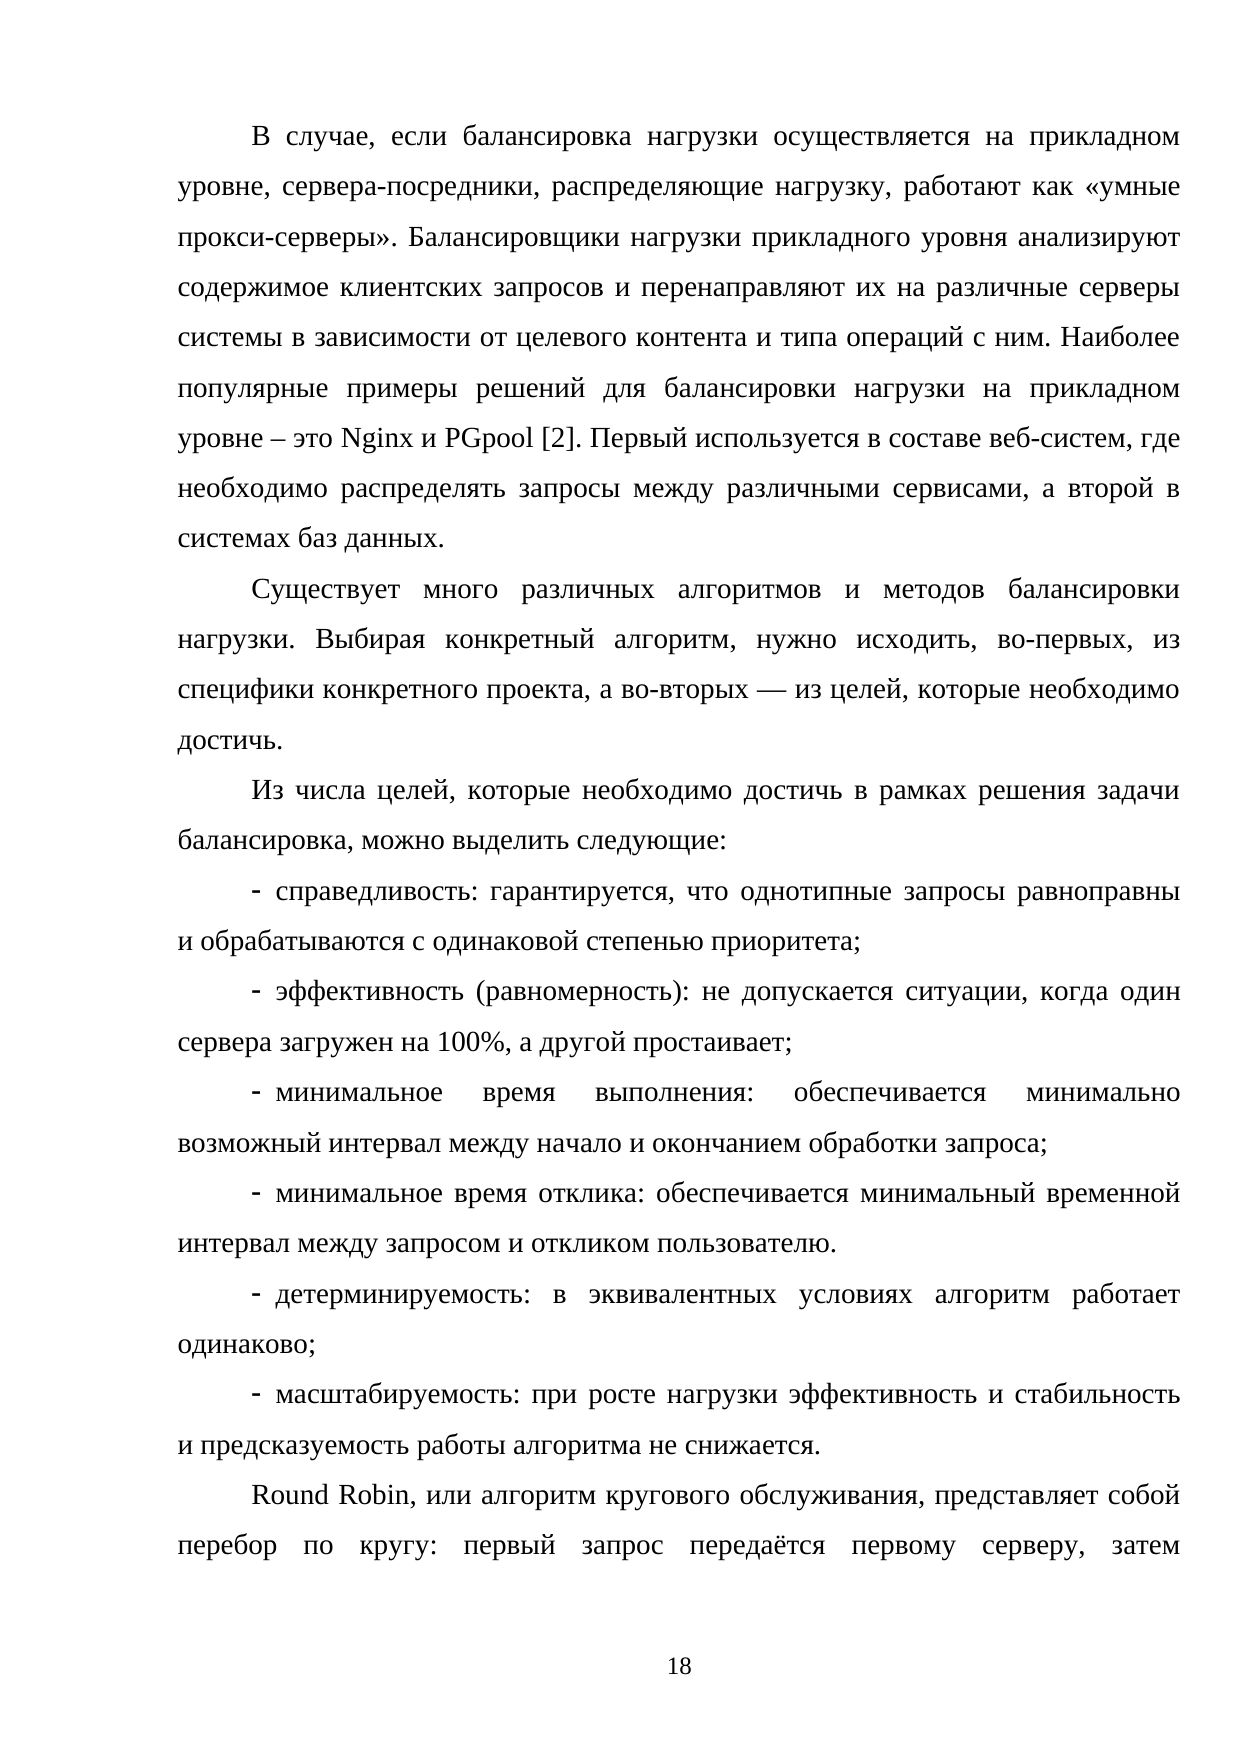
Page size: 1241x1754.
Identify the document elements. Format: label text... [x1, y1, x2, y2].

text Из числа целей, которые необходимо достичь в рамках решения задачи балансировка, можно выделить следующие: [177, 772, 1181, 856]
list справедливость: гарантируется, что однотипные запросы равноправны и обрабатываются с одинаковой степенью приоритета; [177, 873, 1181, 957]
list минимальное время отклика: обеспечивается минимальный временной интервал между запросом и откликом пользователю. [177, 1175, 1181, 1259]
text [177, 1477, 1181, 1561]
list детерминируемость: в эквивалентных условиях алгоритм работает одинаково; [177, 1276, 1181, 1360]
text Существует много различных алгоритмов и методов балансировки нагрузки. Выбирая конкретный алгоритм, нужно исходить, во-первых, из специфики конкретного проекта, а во-вторых — из целей, которые необходимо достичь. [177, 571, 1181, 755]
list минимальное время выполнения: обеспечивается минимально возможный интервал между начало и окончанием обработки запроса; [177, 1074, 1181, 1158]
list эффективность (равномерность): не допускается ситуации, когда один сервера загружен на 100%, а другой простаивает; [177, 973, 1181, 1057]
list масштабируемость: при росте нагрузки эффективность и стабильность и предсказуемость работы алгоритма не снижается. [177, 1376, 1181, 1460]
text В случае, если балансировка нагрузки осуществляется на прикладном уровне, сервера-посредники, распределяющие нагрузку, работают как «умные прокси-серверы». Балансировщики нагрузки прикладного уровня анализируют содержимое клиентских запросов и перенаправляют их на различные серверы системы в зависимости от целевого контента и типа операций с ним. Наиболее популярные примеры решений для балансировки нагрузки на прикладном уровне – это Nginx и PGpool [2]. Первый используется в составе веб-систем, где необходимо распределять запросы между различными сервисами, а второй в системах баз данных. [177, 118, 1181, 554]
